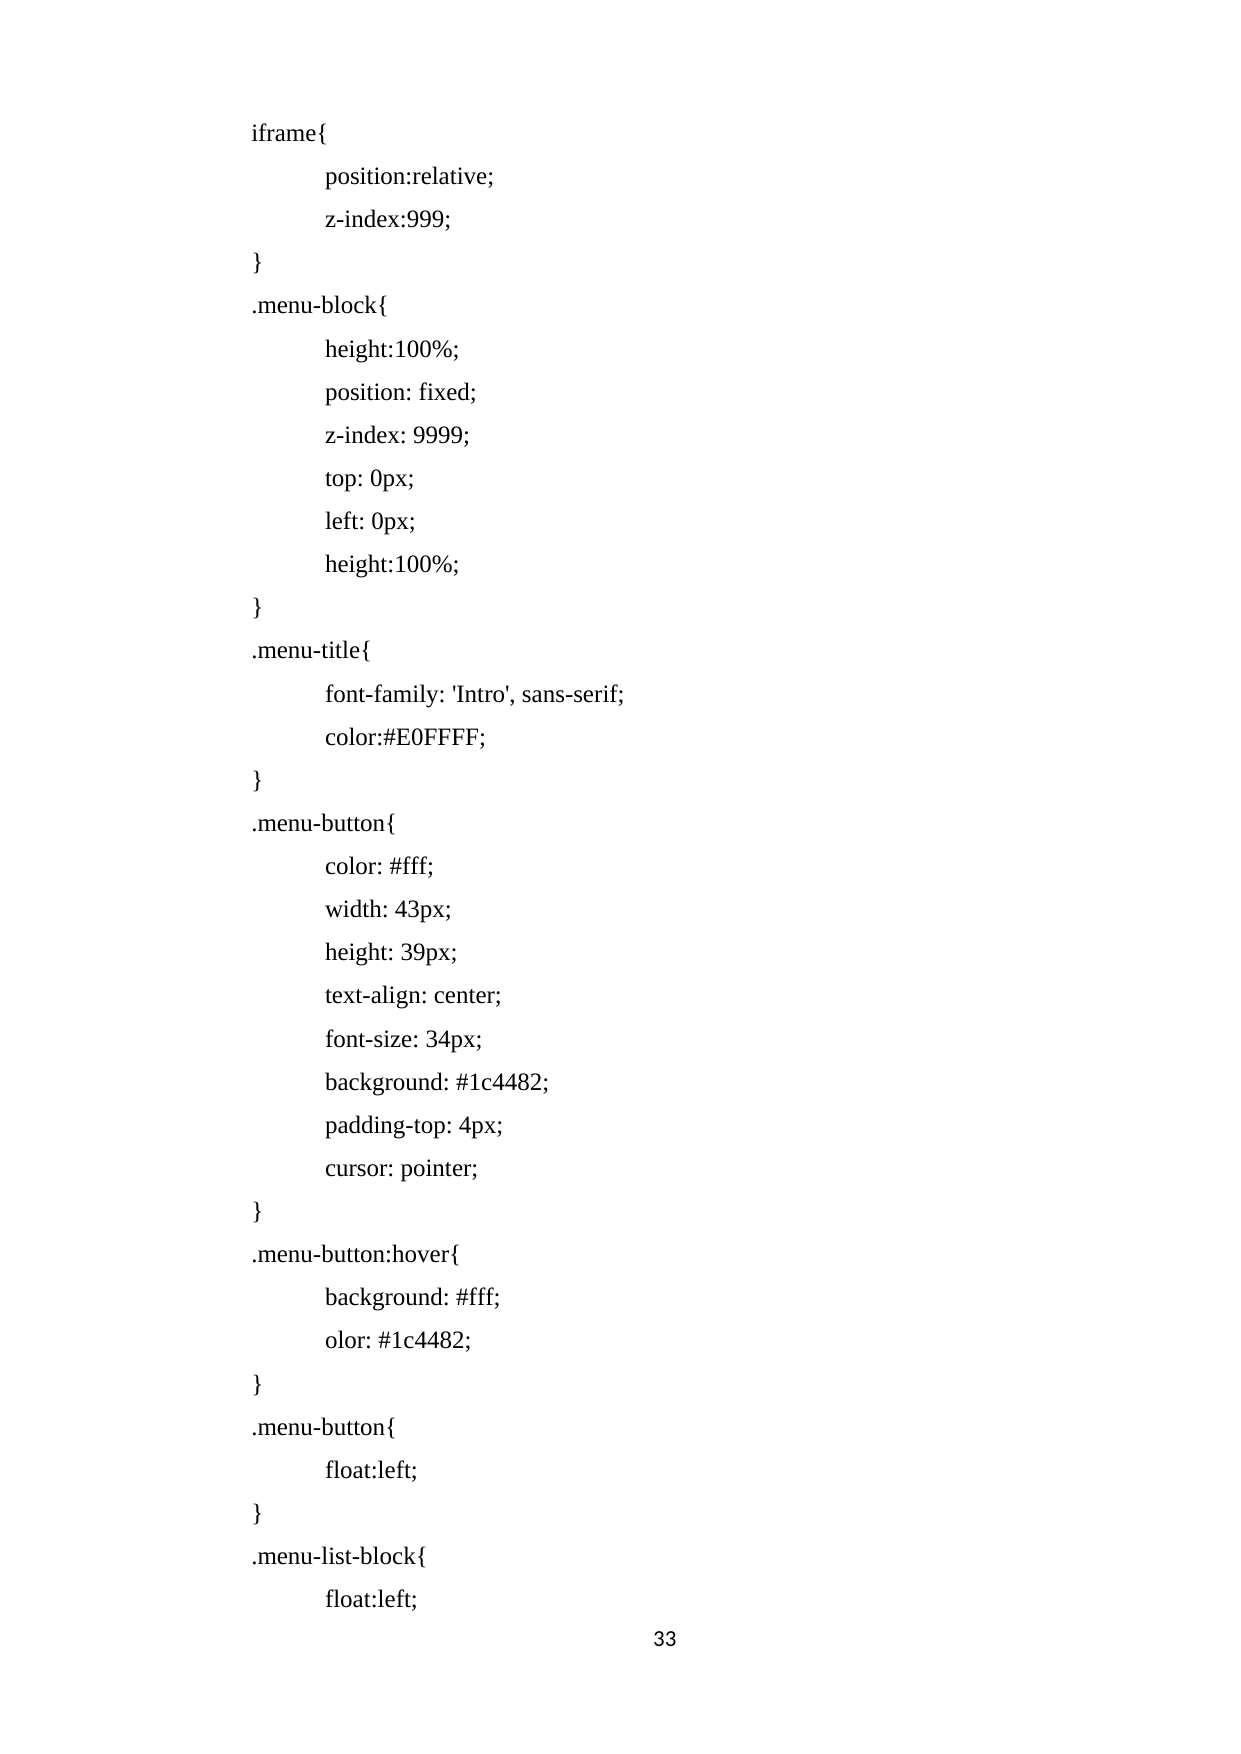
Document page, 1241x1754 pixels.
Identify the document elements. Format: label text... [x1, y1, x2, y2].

text z-index:999; [177, 204, 1152, 233]
text iframe{ [177, 118, 1152, 147]
text font-size: 34px; [177, 1024, 1152, 1052]
text width: 43px; [177, 894, 1152, 923]
text float:left; [177, 1455, 1152, 1484]
text color:#E0FFFF; [177, 722, 1152, 751]
text } [177, 1196, 1152, 1225]
text text-align: center; [177, 981, 1152, 1009]
text cursor: pointer; [177, 1153, 1152, 1182]
text } [177, 765, 1152, 794]
text background: #fff; [177, 1282, 1152, 1311]
text position: fixed; [177, 377, 1152, 406]
text position:relative; [177, 161, 1152, 190]
text z-index: 9999; [177, 420, 1152, 449]
text float:left; [177, 1584, 1152, 1613]
text height:100%; [177, 334, 1152, 362]
text background: #1c4482; [177, 1067, 1152, 1096]
text } [177, 247, 1152, 276]
text .menu-button{ [177, 808, 1152, 837]
text height: 39px; [177, 937, 1152, 966]
text left: 0px; [177, 506, 1152, 535]
text } [177, 1498, 1152, 1527]
text .menu-button{ [177, 1412, 1152, 1441]
text padding-top: 4px; [177, 1110, 1152, 1139]
text .menu-list-block{ [177, 1541, 1152, 1570]
text .menu-block{ [177, 291, 1152, 319]
text font-family: 'Intro', sans-serif; [177, 679, 1152, 707]
text color: #fff; [177, 851, 1152, 880]
text } [177, 1369, 1152, 1397]
text height:100%; [177, 549, 1152, 578]
text } [177, 592, 1152, 621]
text .menu-button:hover{ [177, 1239, 1152, 1268]
text top: 0px; [177, 463, 1152, 492]
text olor: #1c4482; [177, 1326, 1152, 1354]
text .menu-title{ [177, 636, 1152, 664]
